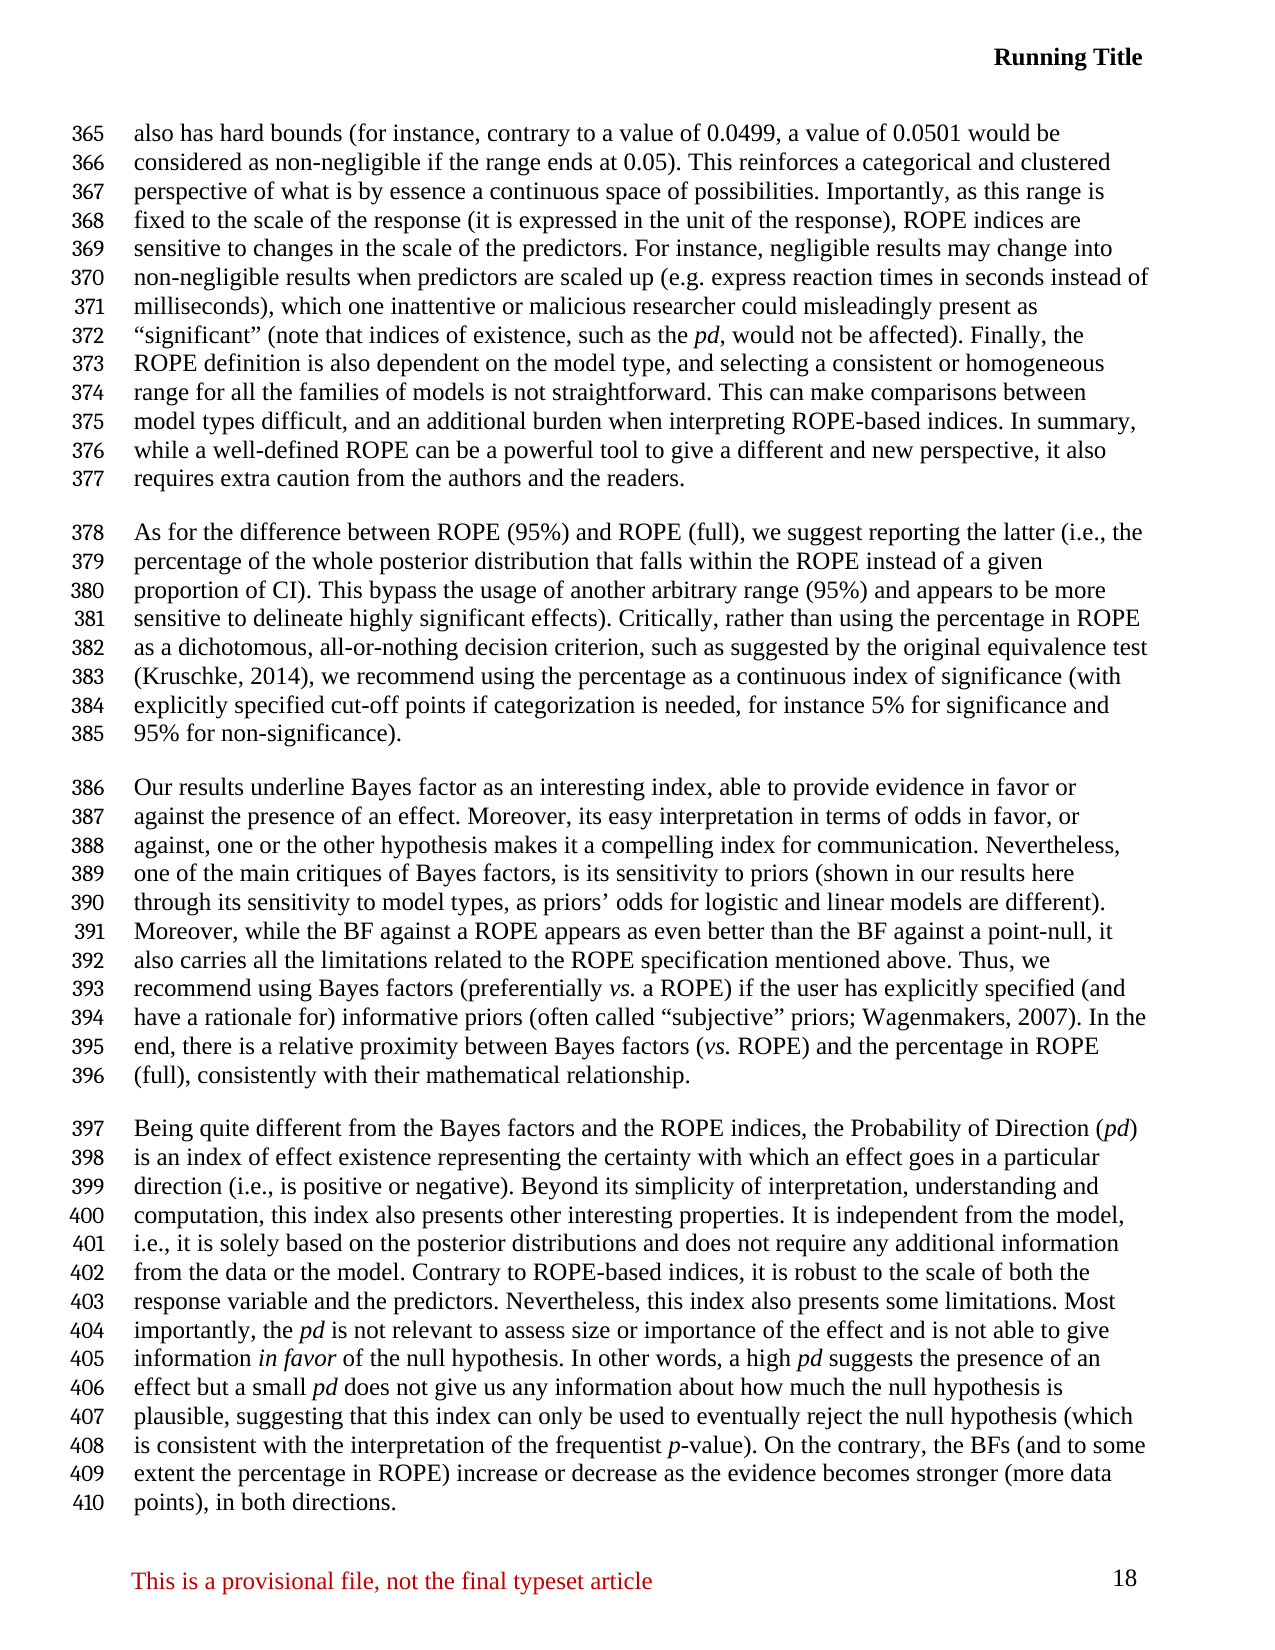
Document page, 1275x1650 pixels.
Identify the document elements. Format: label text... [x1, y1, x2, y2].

text Our results underline Bayes factor as an interesting index, able to provide evidence in favor or against the presence of an effect. Moreover, its easy interpretation in terms of odds in favor, or against, one or the other hypothesis makes it a compelling index for communication. Nevertheless, one of the main critiques of Bayes factors, is its sensitivity to priors (shown in our results here through its sensitivity to model types, as priors’ odds for logistic and linear models are different). Moreover, while the BF against a ROPE appears as even better than the BF against a point-null, it also carries all the limitations related to the ROPE specification mentioned above. Thus, we recommend using Bayes factors (preferentially vs. a ROPE) if the user has explicitly specified (and have a rationale for) informative priors (often called “subjective” priors; Wagenmakers, 2007). In the end, there is a relative proximity between Bayes factors (vs. ROPE) and the percentage in ROPE (full), consistently with their mathematical relationship. [133, 772, 1152, 1088]
text Being quite different from the Bayes factors and the ROPE indices, the Probability of Direction (pd) is an index of effect existence representing the certainty with which an effect goes in a particular direction (i.e., is positive or negative). Beyond its simplicity of interpretation, understanding and computation, this index also presents other interesting properties. It is independent from the model, i.e., it is solely based on the posterior distributions and does not require any additional information from the data or the model. Contrary to ROPE-based indices, it is robust to the scale of both the response variable and the predictors. Nevertheless, this index also presents some limitations. Most importantly, the pd is not relevant to assess size or importance of the effect and is not able to give information in favor of the null hypothesis. In other words, a high pd suggests the presence of an effect but a small pd does not give us any information about how much the null hypothesis is plausible, suggesting that this index can only be used to eventually reject the null hypothesis (which is consistent with the interpretation of the frequentist p-value). On the contrary, the BFs (and to some extent the percentage in ROPE) increase or decrease as the evidence becomes stronger (more data points), in both directions. [133, 1113, 1152, 1516]
text As for the difference between ROPE (95%) and ROPE (full), we suggest reporting the latter (i.e., the percentage of the whole posterior distribution that falls within the ROPE instead of a given proportion of CI). This bypass the usage of another arbitrary range (95%) and appears to be more sensitive to delineate highly significant effects). Critically, rather than using the percentage in ROPE as a dichotomous, all-or-nothing decision criterion, such as suggested by the original equivalence test (Kruschke, 2014), we recommend using the percentage as a continuous index of significance (with explicitly specified cut-off points if categorization is needed, for instance 5% for significance and 95% for non-significance). [133, 517, 1152, 747]
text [133, 118, 1152, 492]
